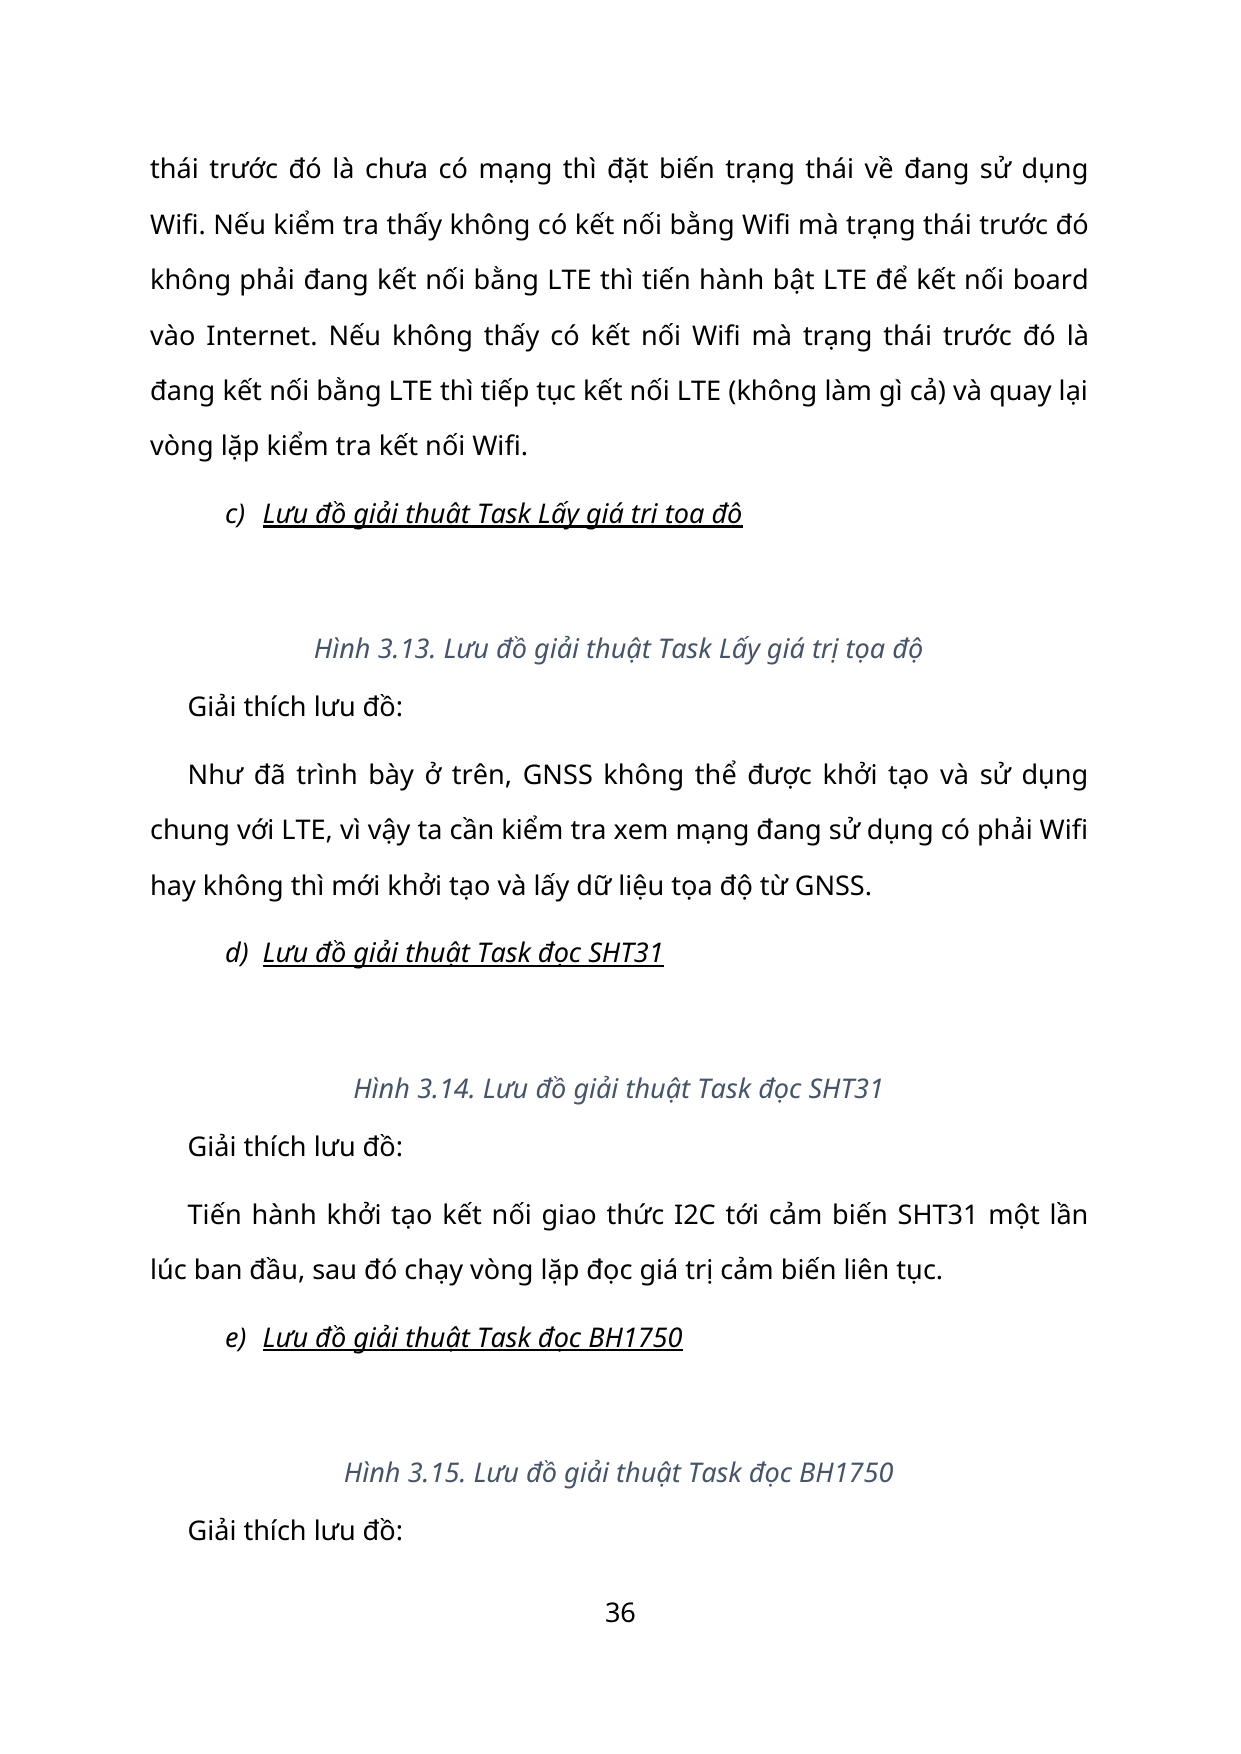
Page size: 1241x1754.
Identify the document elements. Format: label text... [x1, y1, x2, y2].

text Giải thích lưu đồ: [150, 1127, 1090, 1164]
subtitle Lưu đồ giải thuật Task đọc BH1750 [225, 1318, 1090, 1355]
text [150, 150, 1090, 463]
text Như đã trình bày ở trên, GNSS không thể được khởi tạo và sử dụng chung với LTE, vì vậy ta cần kiểm tra xem mạng đang sử dụng có phải Wifi hay không thì mới khởi tạo và lấy dữ liệu tọa độ từ GNSS. [150, 756, 1090, 903]
subtitle Lưu đồ giải thuật Task Lấy giá trị tọa độ [225, 494, 1090, 531]
subtitle Lưu đồ giải thuật Task đọc SHT31 [225, 934, 1090, 971]
text Giải thích lưu đồ: [187, 688, 1090, 724]
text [150, 1195, 1090, 1287]
text Giải thích lưu đồ: [150, 1512, 1090, 1548]
